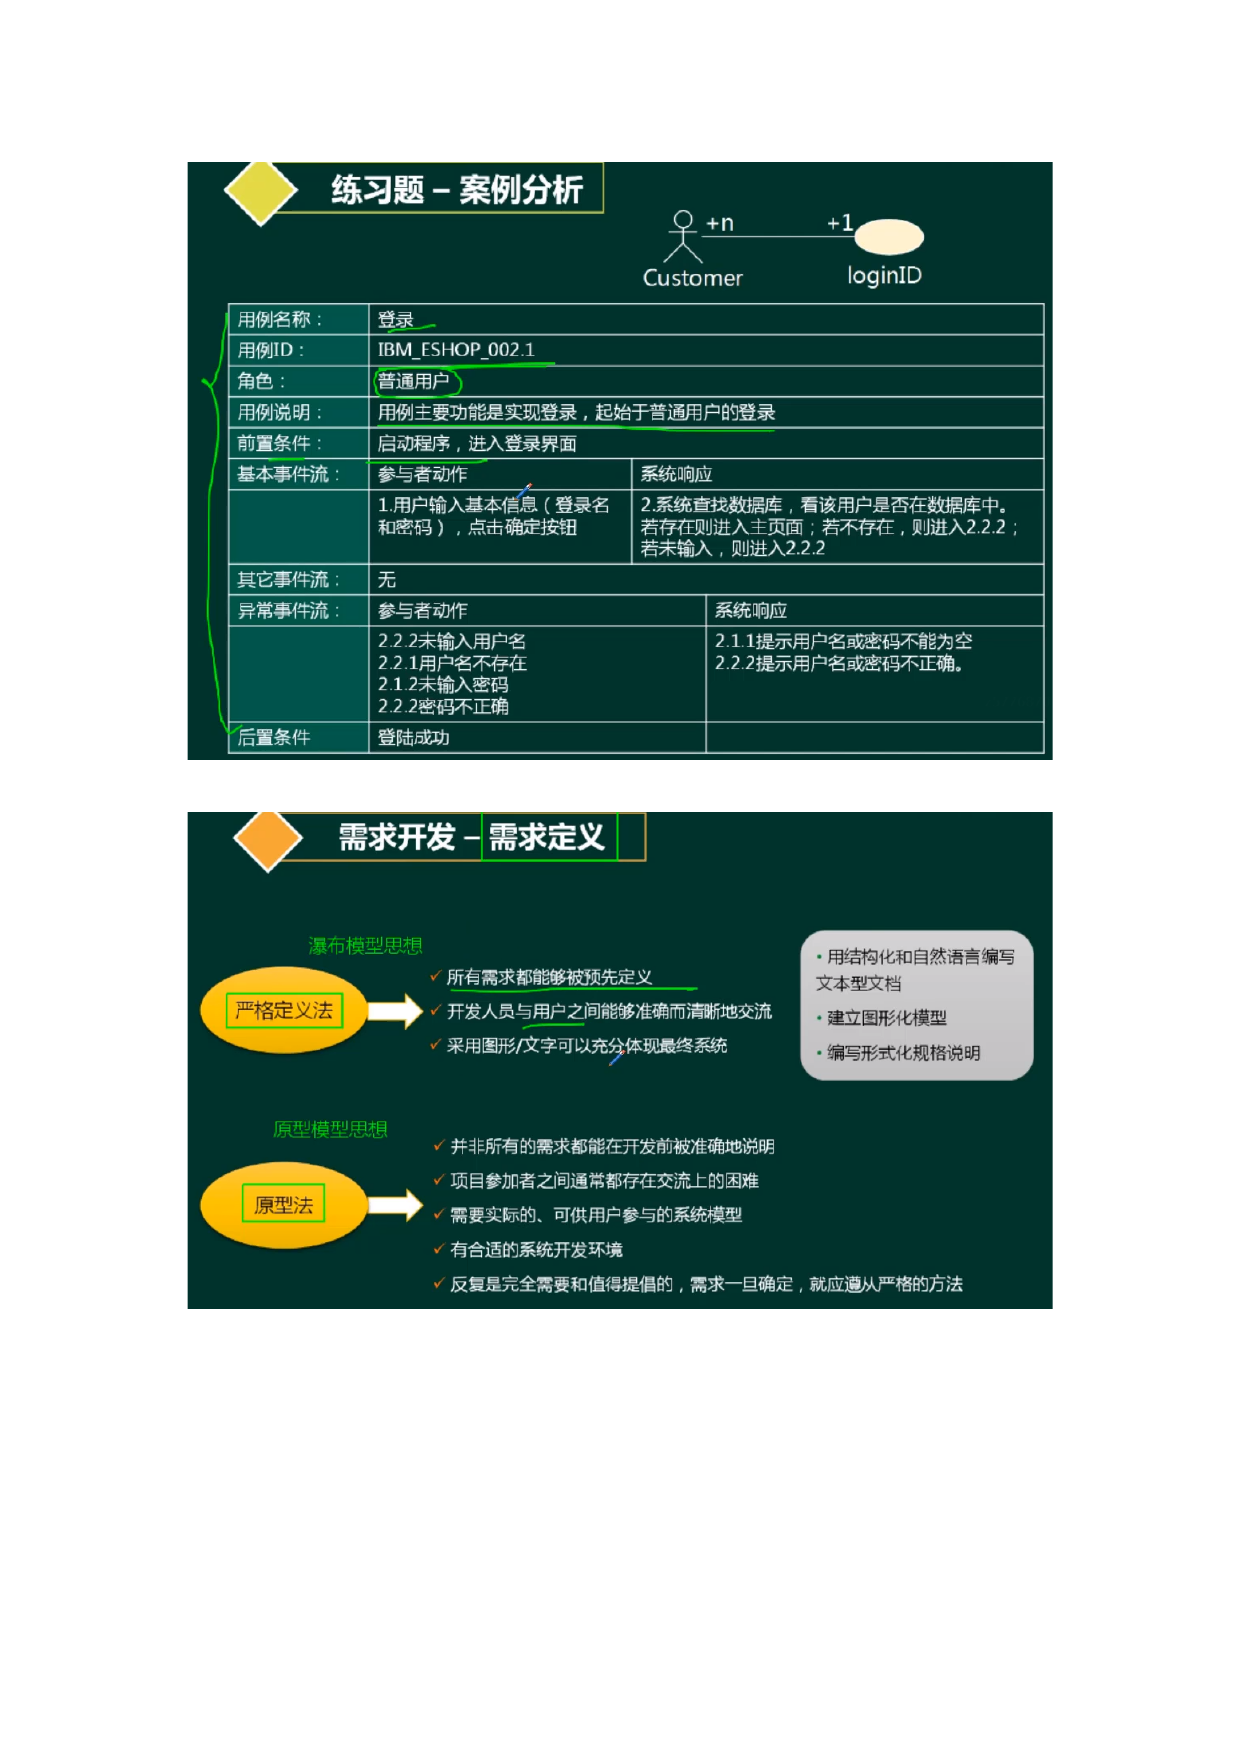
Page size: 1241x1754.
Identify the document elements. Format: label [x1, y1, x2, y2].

picture [187, 812, 1053, 1309]
picture [187, 162, 1053, 760]
